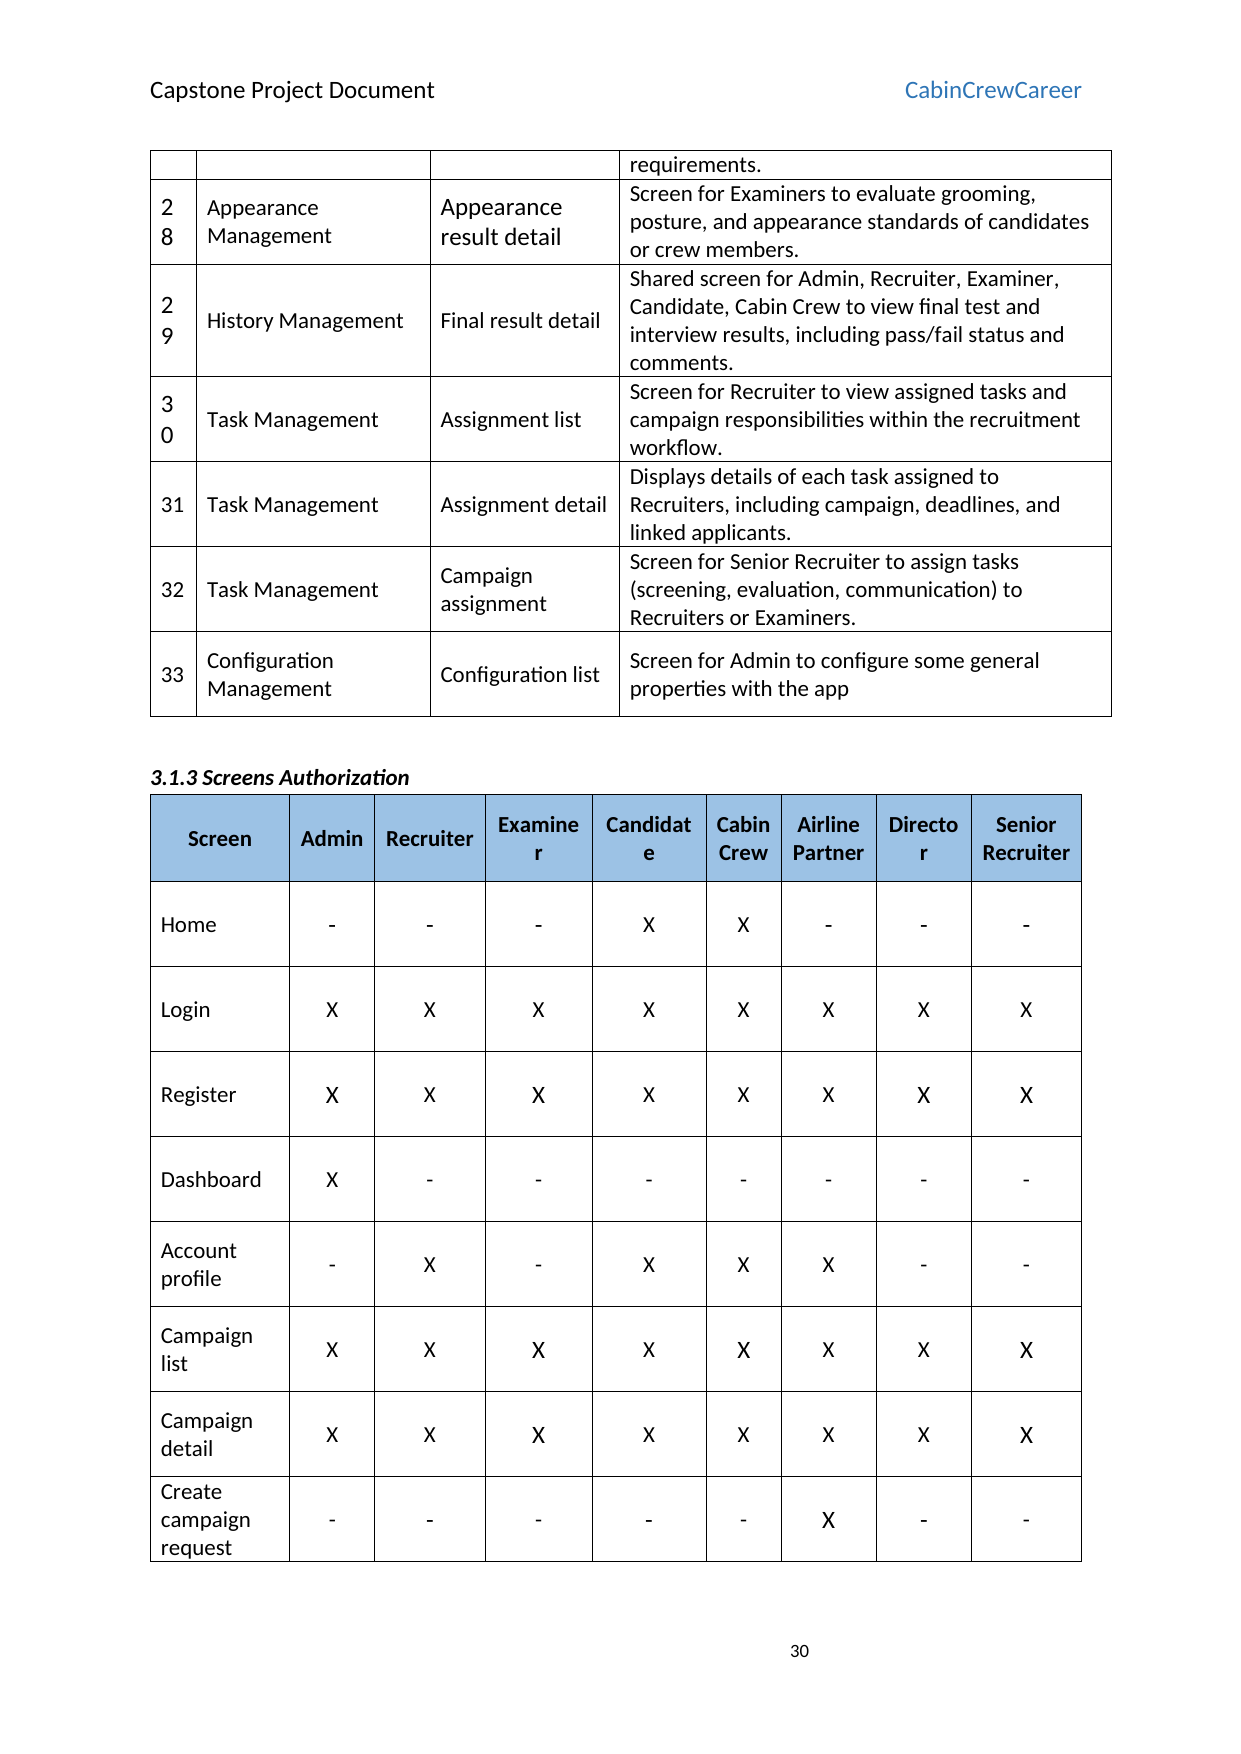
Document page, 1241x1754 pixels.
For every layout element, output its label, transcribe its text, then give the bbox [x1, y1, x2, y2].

table_cell X [486, 1307, 592, 1391]
table_cell X [486, 967, 592, 1051]
table_cell 33 [151, 632, 196, 716]
table_cell - [290, 1477, 374, 1561]
table_cell - [782, 1137, 876, 1221]
table_cell Assignment list [431, 377, 619, 461]
table_cell Login [151, 967, 289, 1051]
table_cell Register [151, 1052, 289, 1136]
table_cell X [486, 1392, 592, 1476]
table_cell X [782, 1052, 876, 1136]
table_cell X [707, 1222, 781, 1306]
table_cell - [972, 1477, 1081, 1561]
table_cell X [290, 1307, 374, 1391]
table_cell X [782, 967, 876, 1051]
table_cell - [486, 1477, 592, 1561]
table_cell - [486, 882, 592, 966]
table_cell Displays details of each task assigned to Recruiters, including campaign, deadlines, and linked applicants. [620, 462, 1111, 546]
table_cell X [877, 1392, 971, 1476]
table_cell 32 [151, 547, 196, 631]
table_cell Campaign detail [151, 1392, 289, 1476]
table_cell Create campaign request [151, 1477, 289, 1561]
table_cell 29 [151, 265, 196, 376]
table_cell - [290, 1222, 374, 1306]
table_cell - [707, 1137, 781, 1221]
table_cell X [593, 1222, 706, 1306]
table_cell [620, 151, 1111, 178]
table_cell Task Management [197, 547, 430, 631]
table_cell X [486, 1052, 592, 1136]
table_cell Final result detail [431, 265, 619, 376]
table_cell X [972, 1307, 1081, 1391]
table_header Admin [290, 795, 374, 881]
table_cell X [290, 1137, 374, 1221]
table_cell X [782, 1307, 876, 1391]
table_cell X [707, 1392, 781, 1476]
table_cell - [782, 882, 876, 966]
table_cell 31 [151, 462, 196, 546]
table_cell Screen for Admin to configure some general properties with the app [620, 632, 1111, 716]
table_header Senior Recruiter [972, 795, 1081, 881]
table_cell X [782, 1477, 876, 1561]
table_cell Dashboard [151, 1137, 289, 1221]
table_cell Screen for Examiners to evaluate grooming, posture, and appearance standards of candidates or crew members. [620, 180, 1111, 263]
table_cell Home [151, 882, 289, 966]
table_cell History Management [197, 265, 430, 376]
table_header Screen [151, 795, 289, 881]
table_cell X [593, 1052, 706, 1136]
table_cell X [290, 1052, 374, 1136]
table_cell - [375, 882, 485, 966]
table_header Recruiter [375, 795, 485, 881]
table_cell - [707, 1477, 781, 1561]
table_cell - [877, 1222, 971, 1306]
table_cell - [486, 1137, 592, 1221]
table_cell Appearance Management [197, 180, 430, 263]
table_header Candidate [593, 795, 706, 881]
table_cell X [707, 882, 781, 966]
table_cell - [486, 1222, 592, 1306]
table_cell 28 [151, 180, 196, 263]
table_cell X [375, 1392, 485, 1476]
table_cell X [972, 1392, 1081, 1476]
table_cell X [290, 967, 374, 1051]
table_cell Configuration Management [197, 632, 430, 716]
table_cell - [593, 1137, 706, 1221]
table_cell X [593, 967, 706, 1051]
table_cell X [782, 1392, 876, 1476]
table_header Examiner [486, 795, 592, 881]
table_cell Assignment detail [431, 462, 619, 546]
table_cell 30 [151, 377, 196, 461]
table_cell X [375, 1307, 485, 1391]
table_cell 27 [151, 151, 196, 178]
subtitle 3.1.3 Screens Authorization [150, 763, 1090, 792]
table_cell X [290, 1392, 374, 1476]
table_cell Screen for Recruiter to view assigned tasks and campaign responsibilities within the recruitment workflow. [620, 377, 1111, 461]
table_cell Shared screen for Admin, Recruiter, Examiner, Candidate, Cabin Crew to view final test and interview results, including pass/fail status and comments. [620, 265, 1111, 376]
table_header Airline Partner [782, 795, 876, 881]
table_cell X [972, 967, 1081, 1051]
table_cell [431, 151, 619, 178]
table_cell - [375, 1477, 485, 1561]
table_cell Account profile [151, 1222, 289, 1306]
table_cell Task Management [197, 377, 430, 461]
table_cell Screen for Senior Recruiter to assign tasks (screening, evaluation, communication) to Recruiters or Examiners. [620, 547, 1111, 631]
table_cell - [972, 1137, 1081, 1221]
table_header Director [877, 795, 971, 881]
table_cell X [375, 967, 485, 1051]
table_cell Campaign assignment [431, 547, 619, 631]
table_cell X [593, 1307, 706, 1391]
table_cell X [972, 1052, 1081, 1136]
table_cell - [877, 1477, 971, 1561]
table_cell Task Management [197, 462, 430, 546]
table_cell X [782, 1222, 876, 1306]
table_cell X [877, 967, 971, 1051]
table_cell Appearance result detail [431, 180, 619, 263]
table_cell X [707, 967, 781, 1051]
table_cell - [593, 1477, 706, 1561]
table_cell X [593, 882, 706, 966]
table_cell - [972, 882, 1081, 966]
table_cell X [707, 1307, 781, 1391]
table_cell X [877, 1307, 971, 1391]
table_header Cabin Crew [707, 795, 781, 881]
table_cell X [877, 1052, 971, 1136]
table_cell - [290, 882, 374, 966]
table_cell Campaign list [151, 1307, 289, 1391]
table_cell - [972, 1222, 1081, 1306]
table_cell - [877, 1137, 971, 1221]
table_cell Configuration list [431, 632, 619, 716]
table_cell X [707, 1052, 781, 1136]
table_cell - [877, 882, 971, 966]
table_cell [197, 151, 430, 178]
table_cell X [375, 1222, 485, 1306]
table_cell X [375, 1052, 485, 1136]
table_cell X [593, 1392, 706, 1476]
table_cell - [375, 1137, 485, 1221]
